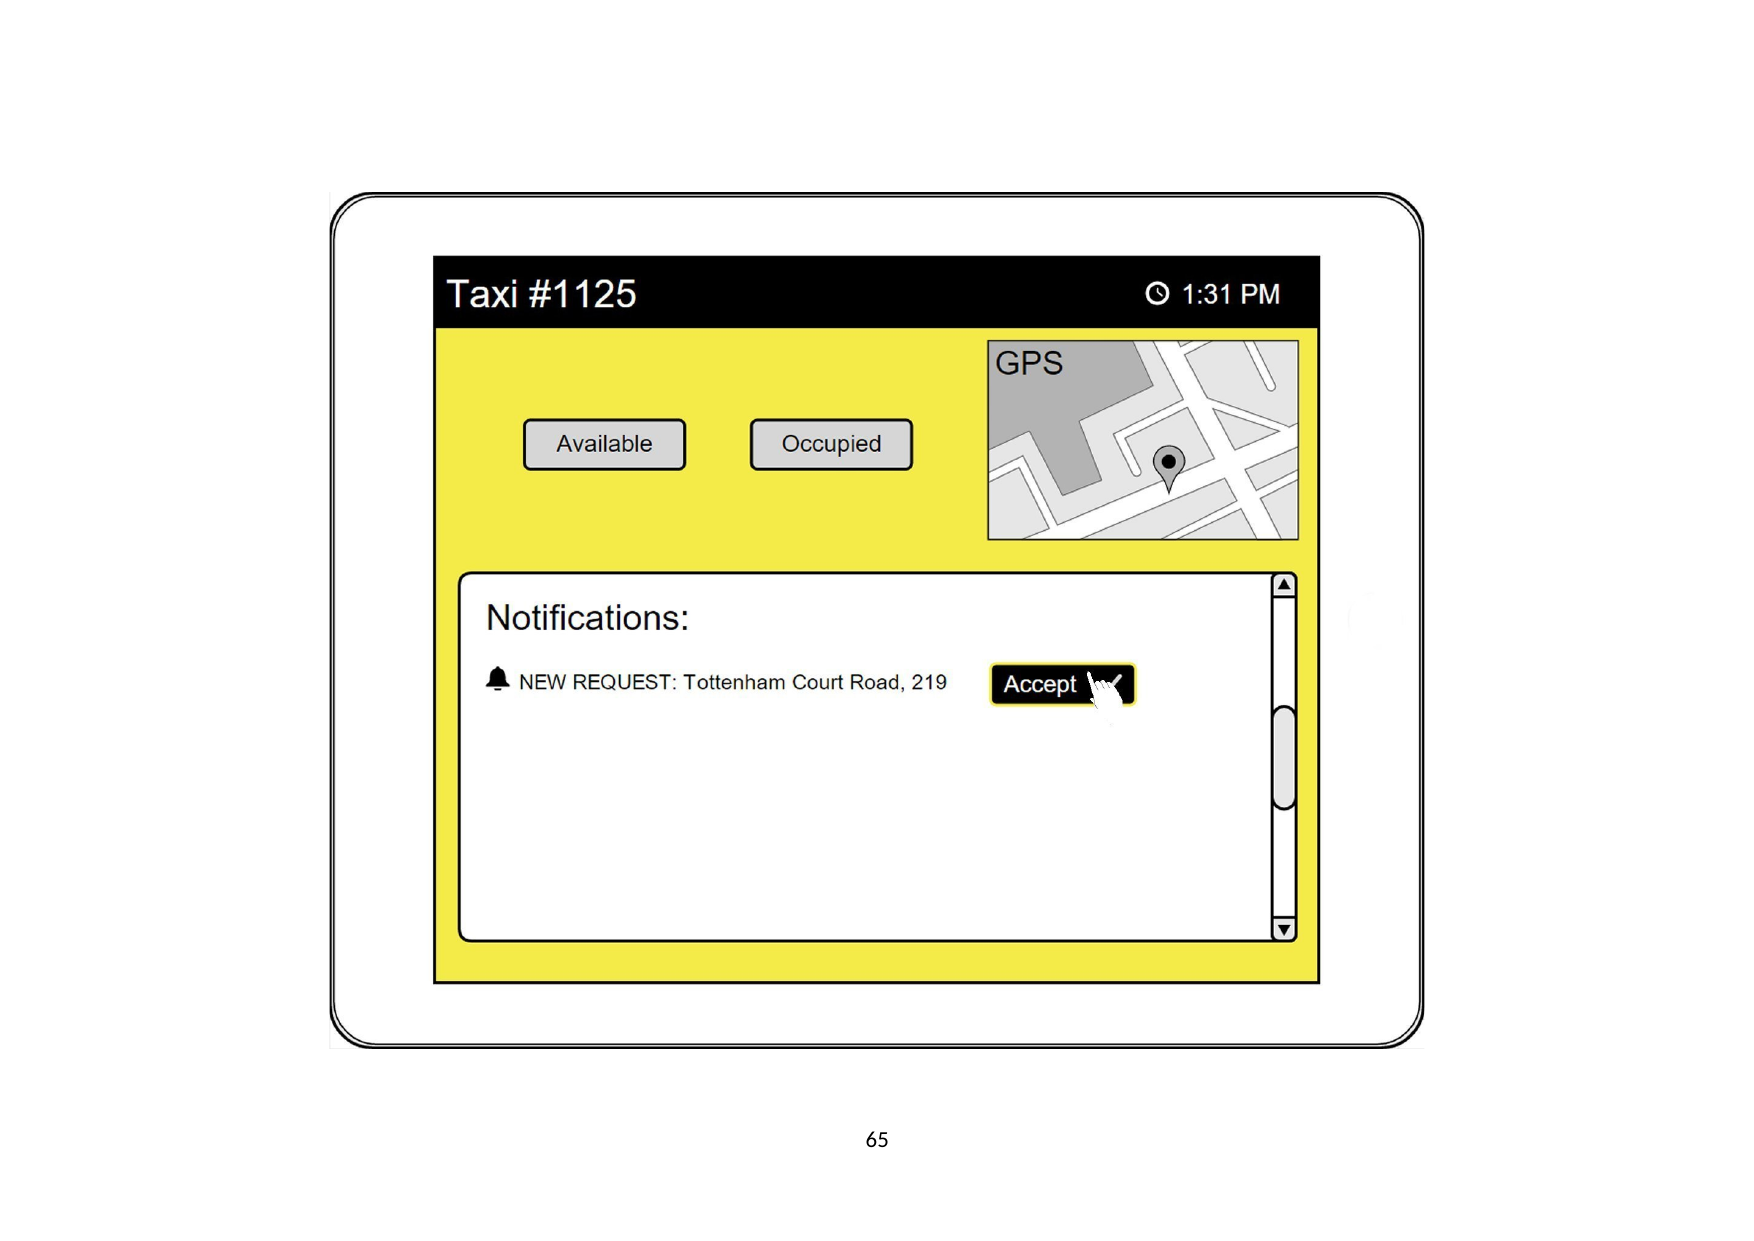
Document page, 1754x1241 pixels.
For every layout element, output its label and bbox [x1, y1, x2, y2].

picture [329, 192, 1425, 1049]
